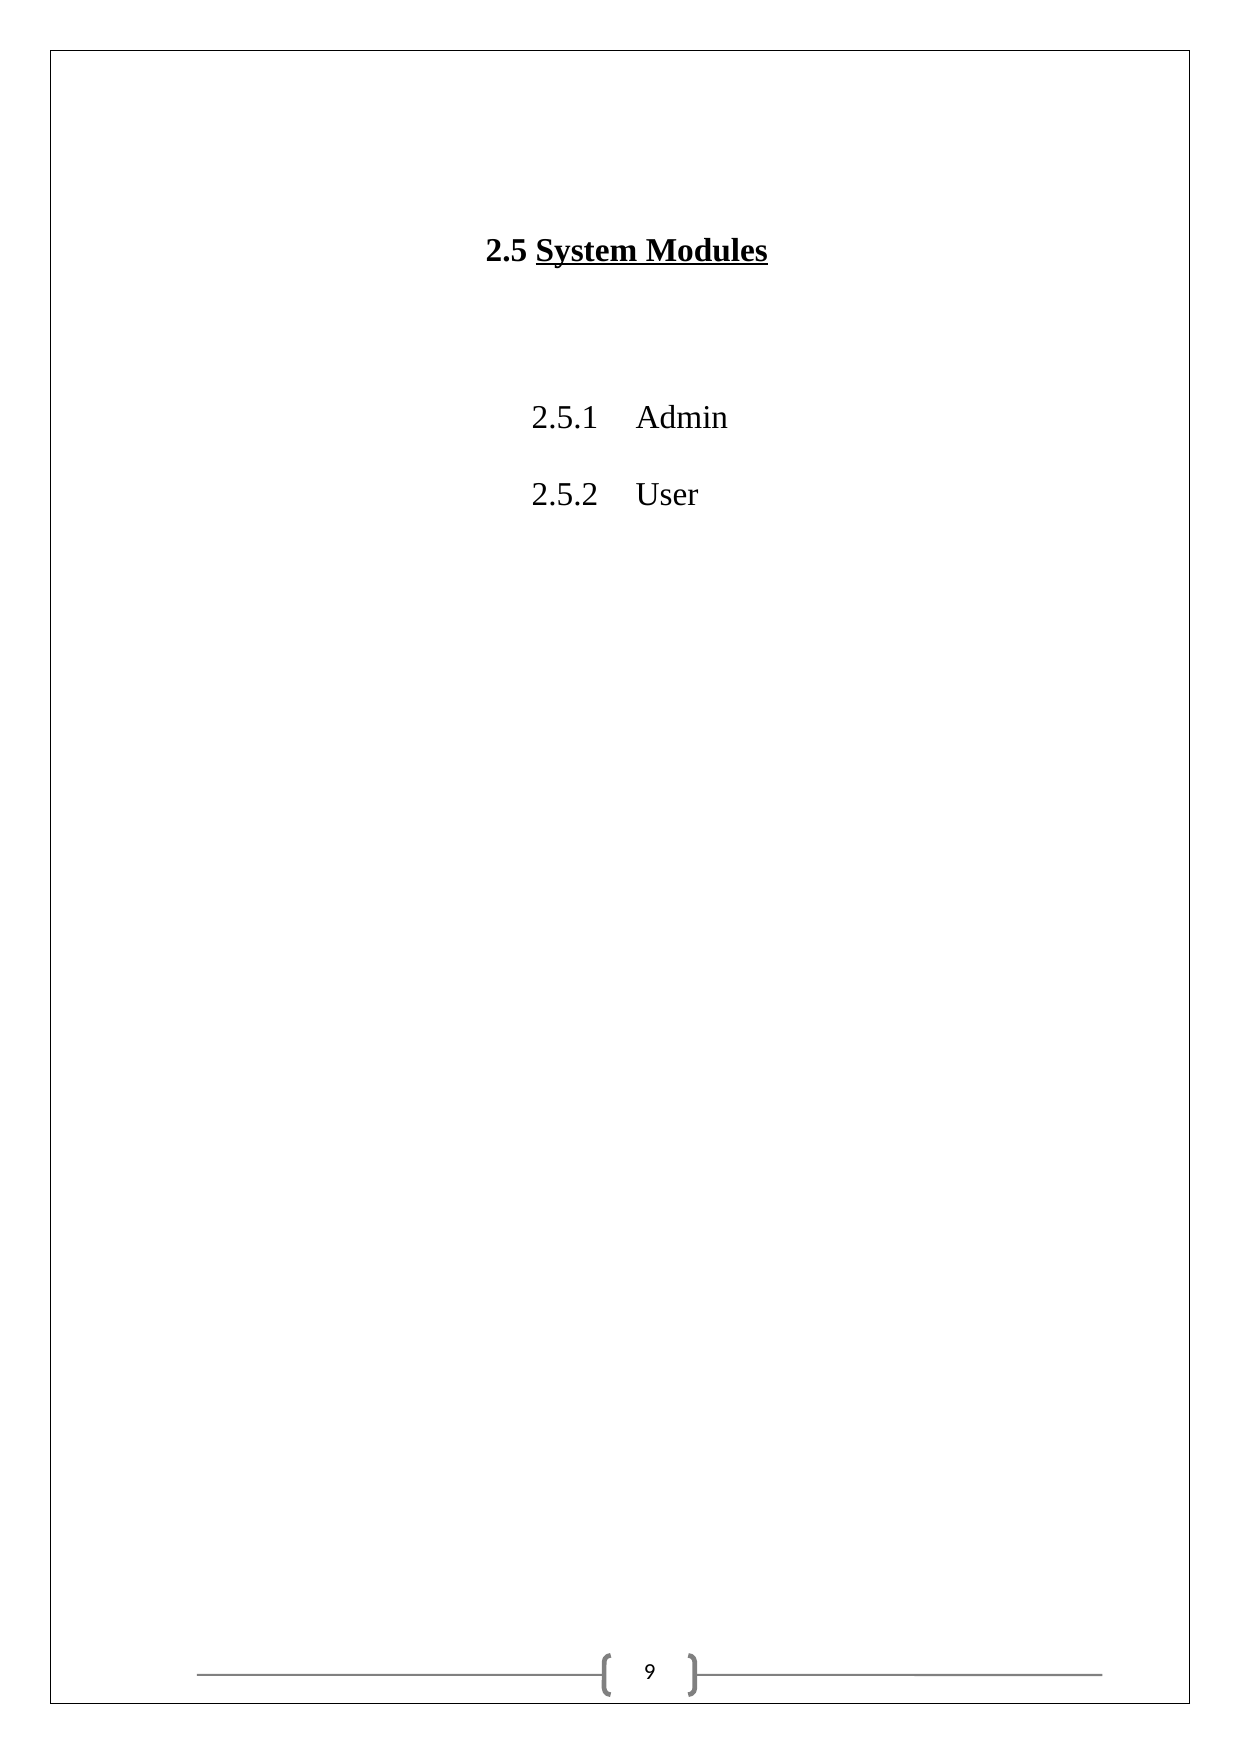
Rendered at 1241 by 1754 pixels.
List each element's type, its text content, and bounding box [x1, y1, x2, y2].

list User [531, 474, 1122, 512]
list Admin [531, 397, 1122, 436]
text 2.5 System Modules [327, 230, 1122, 268]
